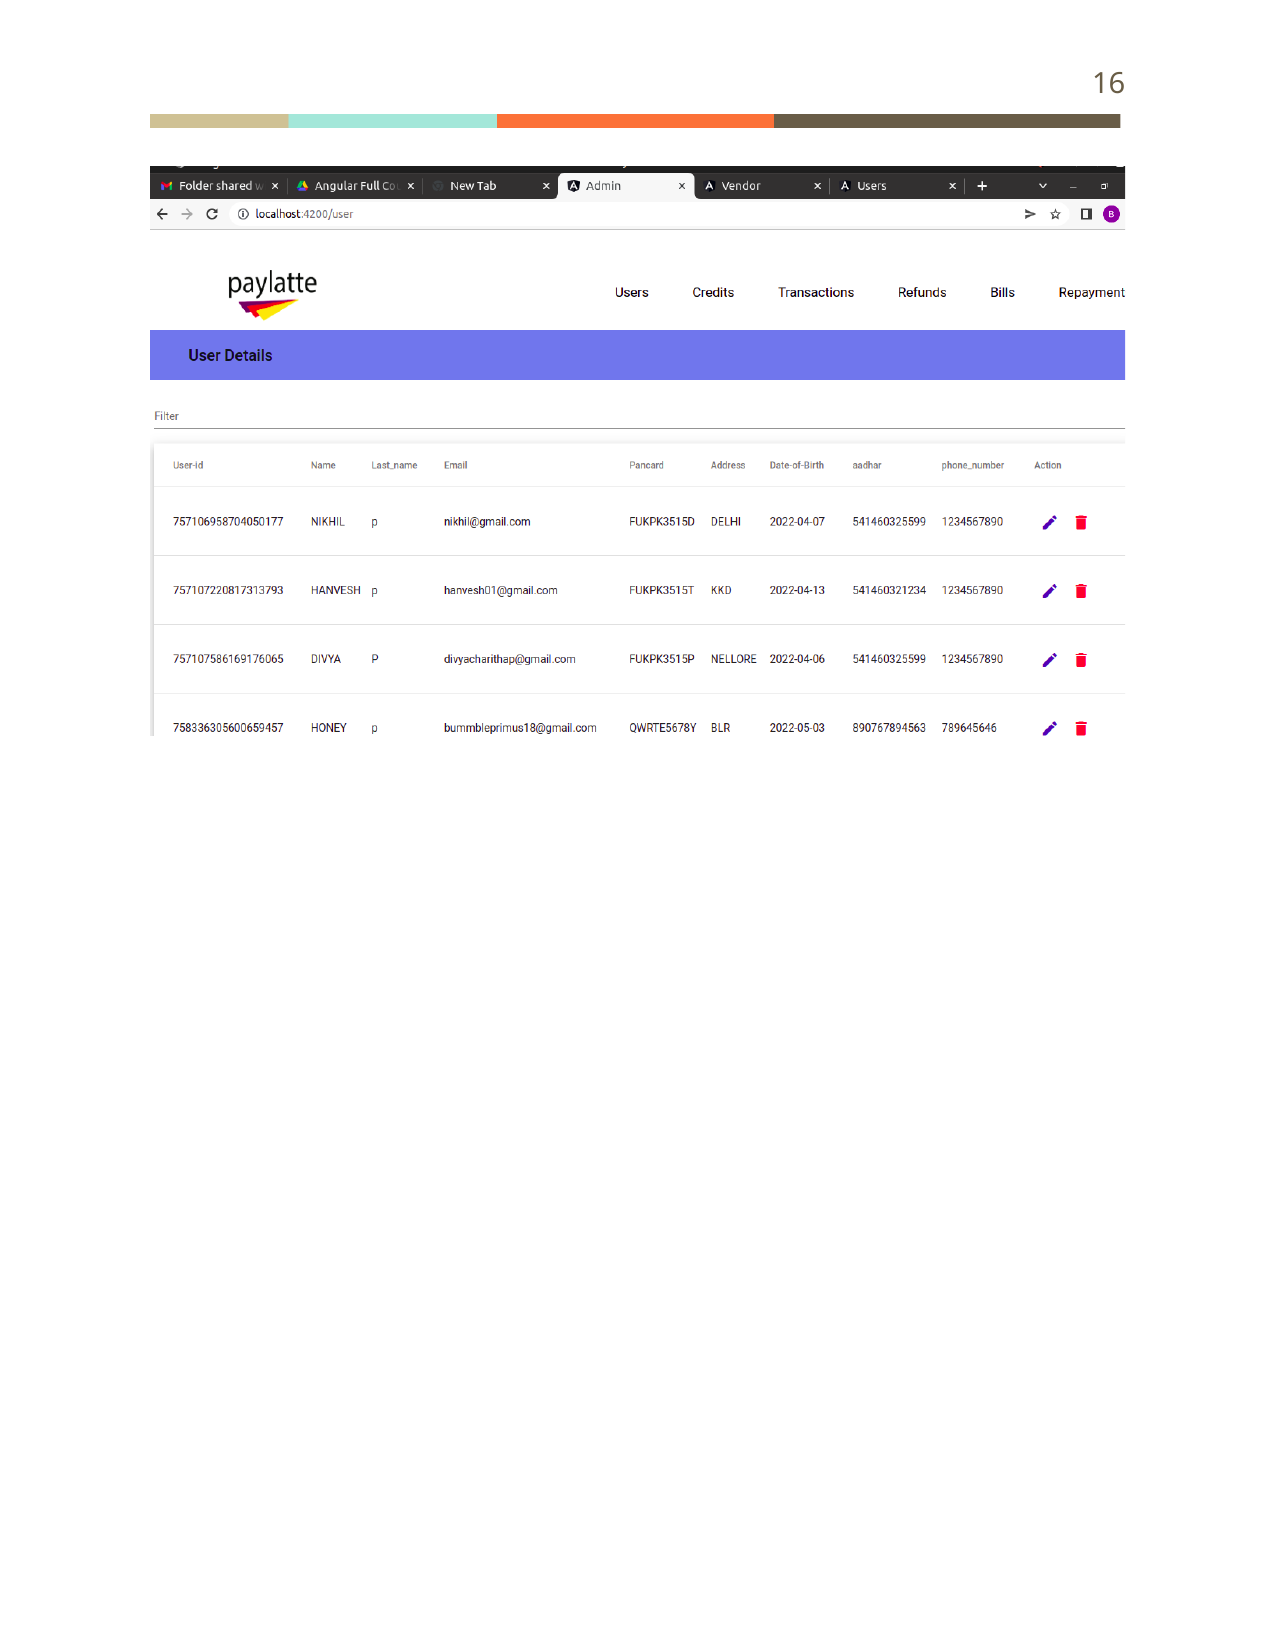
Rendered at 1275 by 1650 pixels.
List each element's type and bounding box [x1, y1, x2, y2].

picture [150, 114, 1121, 128]
picture [150, 166, 1125, 736]
